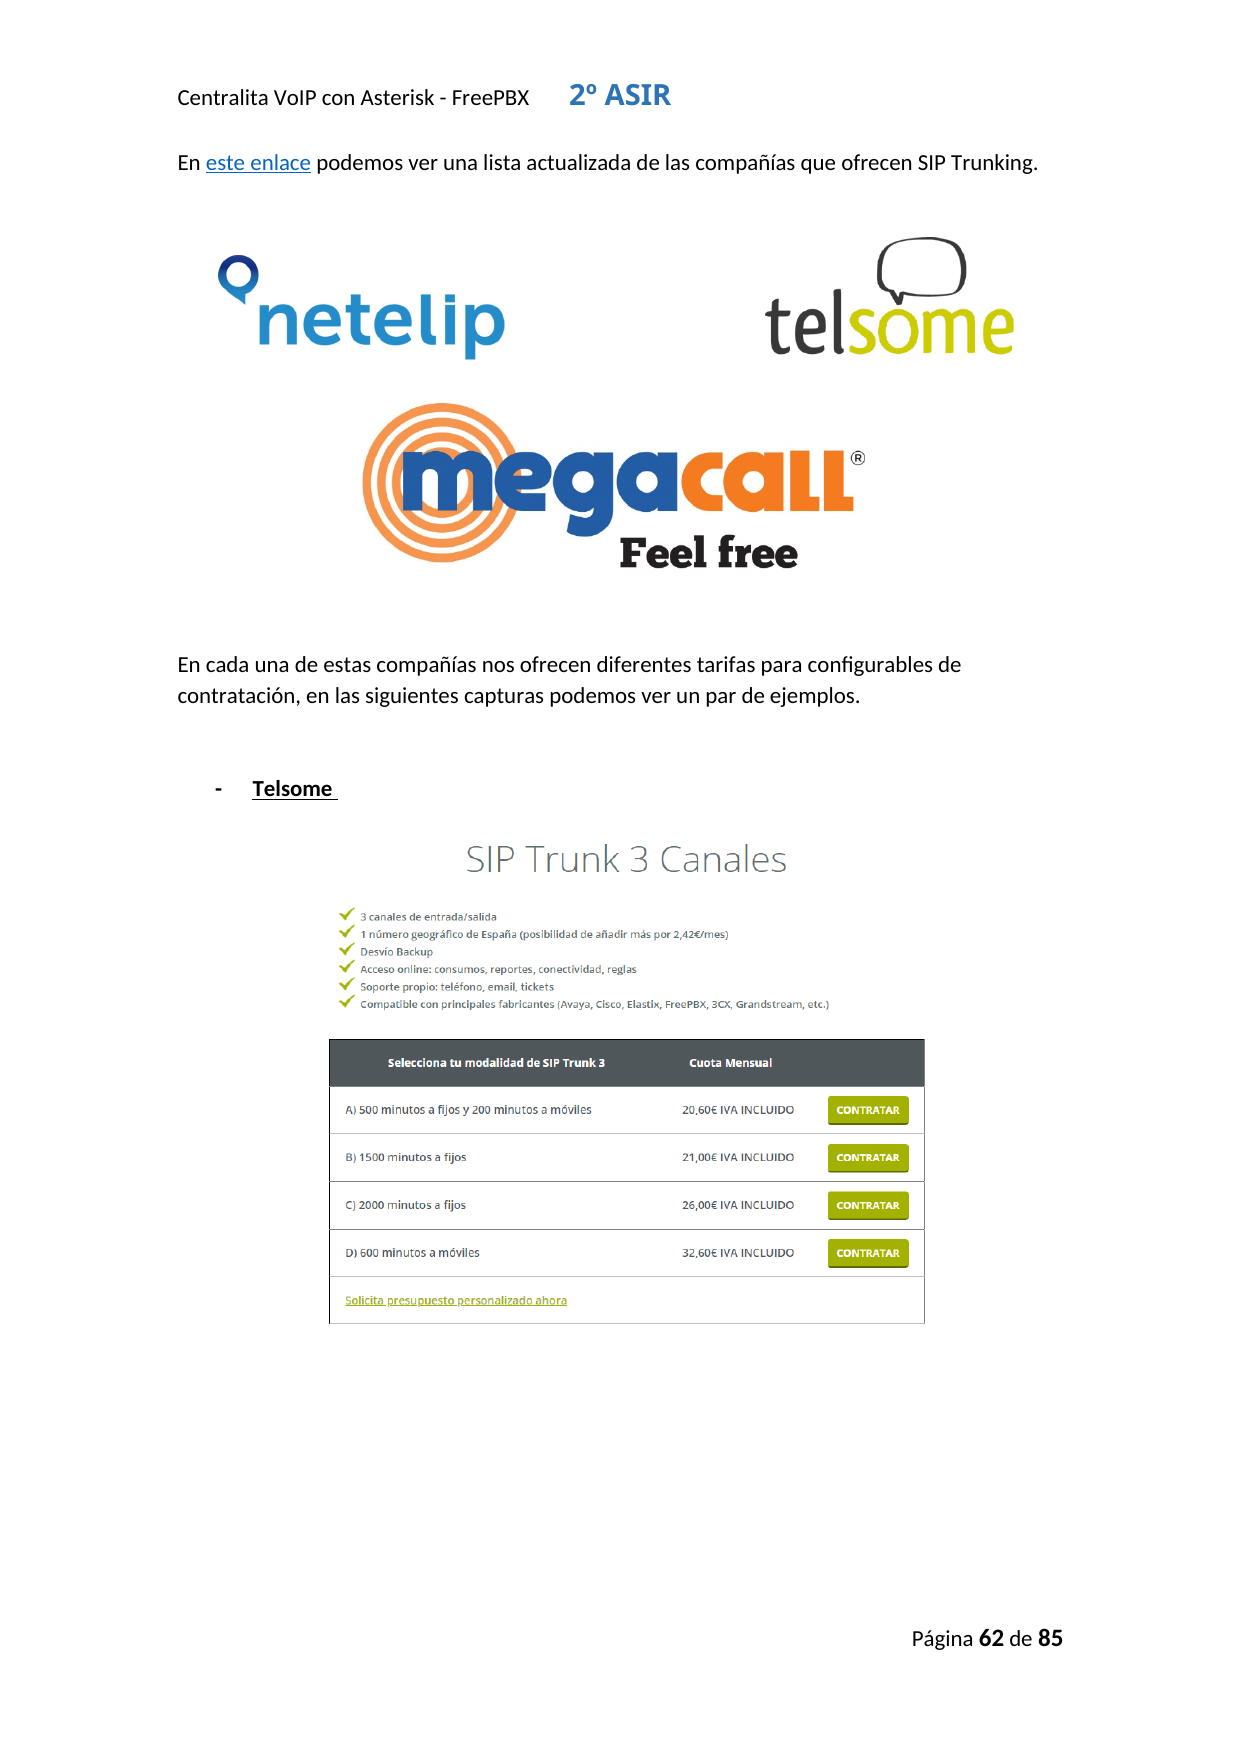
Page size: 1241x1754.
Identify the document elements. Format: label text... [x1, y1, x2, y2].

picture [304, 824, 936, 1335]
text En cada una de estas compañías nos ofrecen diferentes tarifas para configurables de contratación, en las siguientes capturas podemos ver un par de ejemplos. [177, 651, 1063, 709]
picture [765, 237, 1016, 383]
picture [177, 241, 556, 377]
list Telsome [215, 774, 1063, 802]
text En este enlace podemos ver una lista actualizada de las compañías que ofrecen SIP Trunking. [177, 148, 1063, 176]
picture [362, 392, 865, 583]
